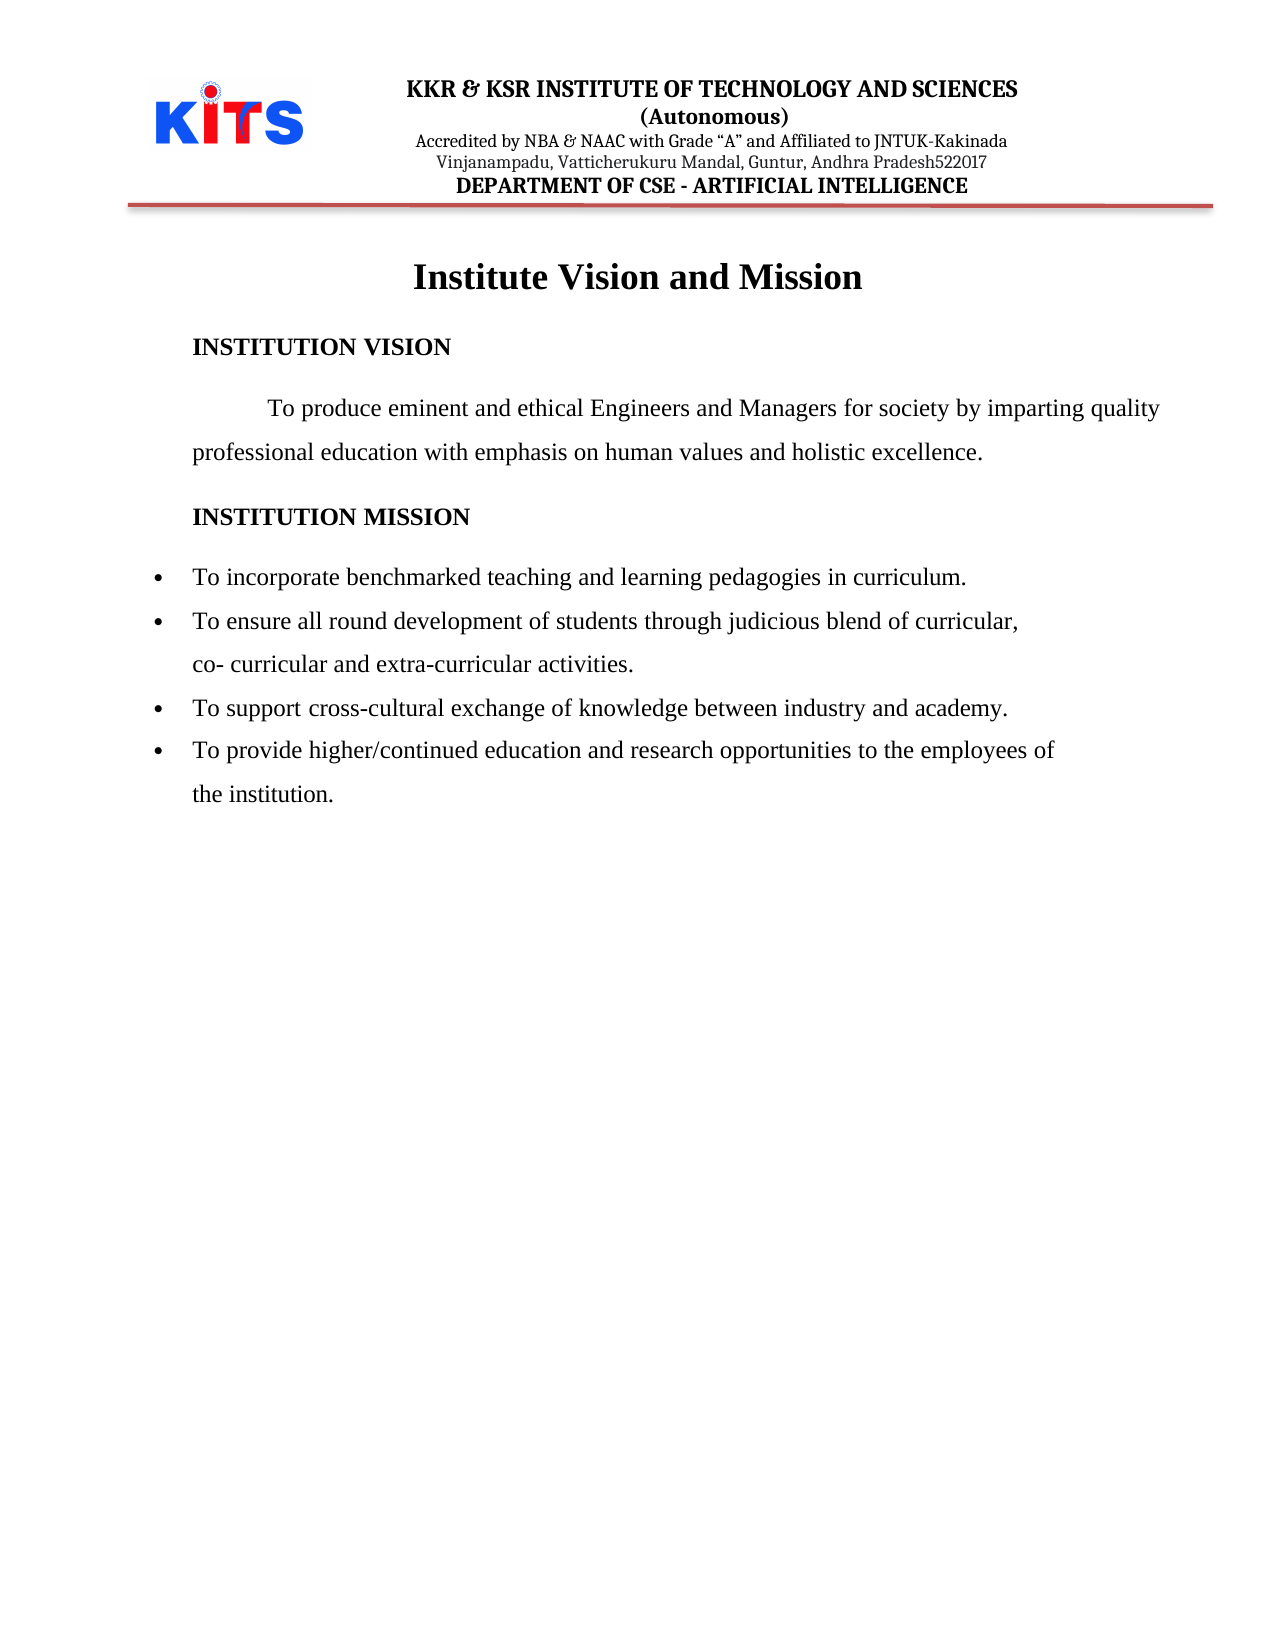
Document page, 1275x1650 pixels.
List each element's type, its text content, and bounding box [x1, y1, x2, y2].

text To produce eminent and ethical Engineers and Managers for society by imparting quality professional education with emphasis on human values and holistic excellence. [192, 393, 1201, 466]
title Institute Vision and Mission [148, 254, 1128, 297]
list To incorporate benchmarked teaching and learning pedagogies in curriculum. [154, 562, 1201, 591]
list To ensure all round development of students through judicious blend of curricular, co- curricular and extra-curricular activities. [154, 606, 1055, 678]
list To provide higher/continued education and research opportunities to the employees of the institution. [154, 735, 1082, 807]
picture [147, 76, 312, 151]
text INSTITUTION MISSION [192, 502, 1201, 531]
list To support cross-cultural exchange of knowledge between industry and academy. [154, 693, 1201, 722]
text INSTITUTION VISION [192, 332, 1201, 361]
